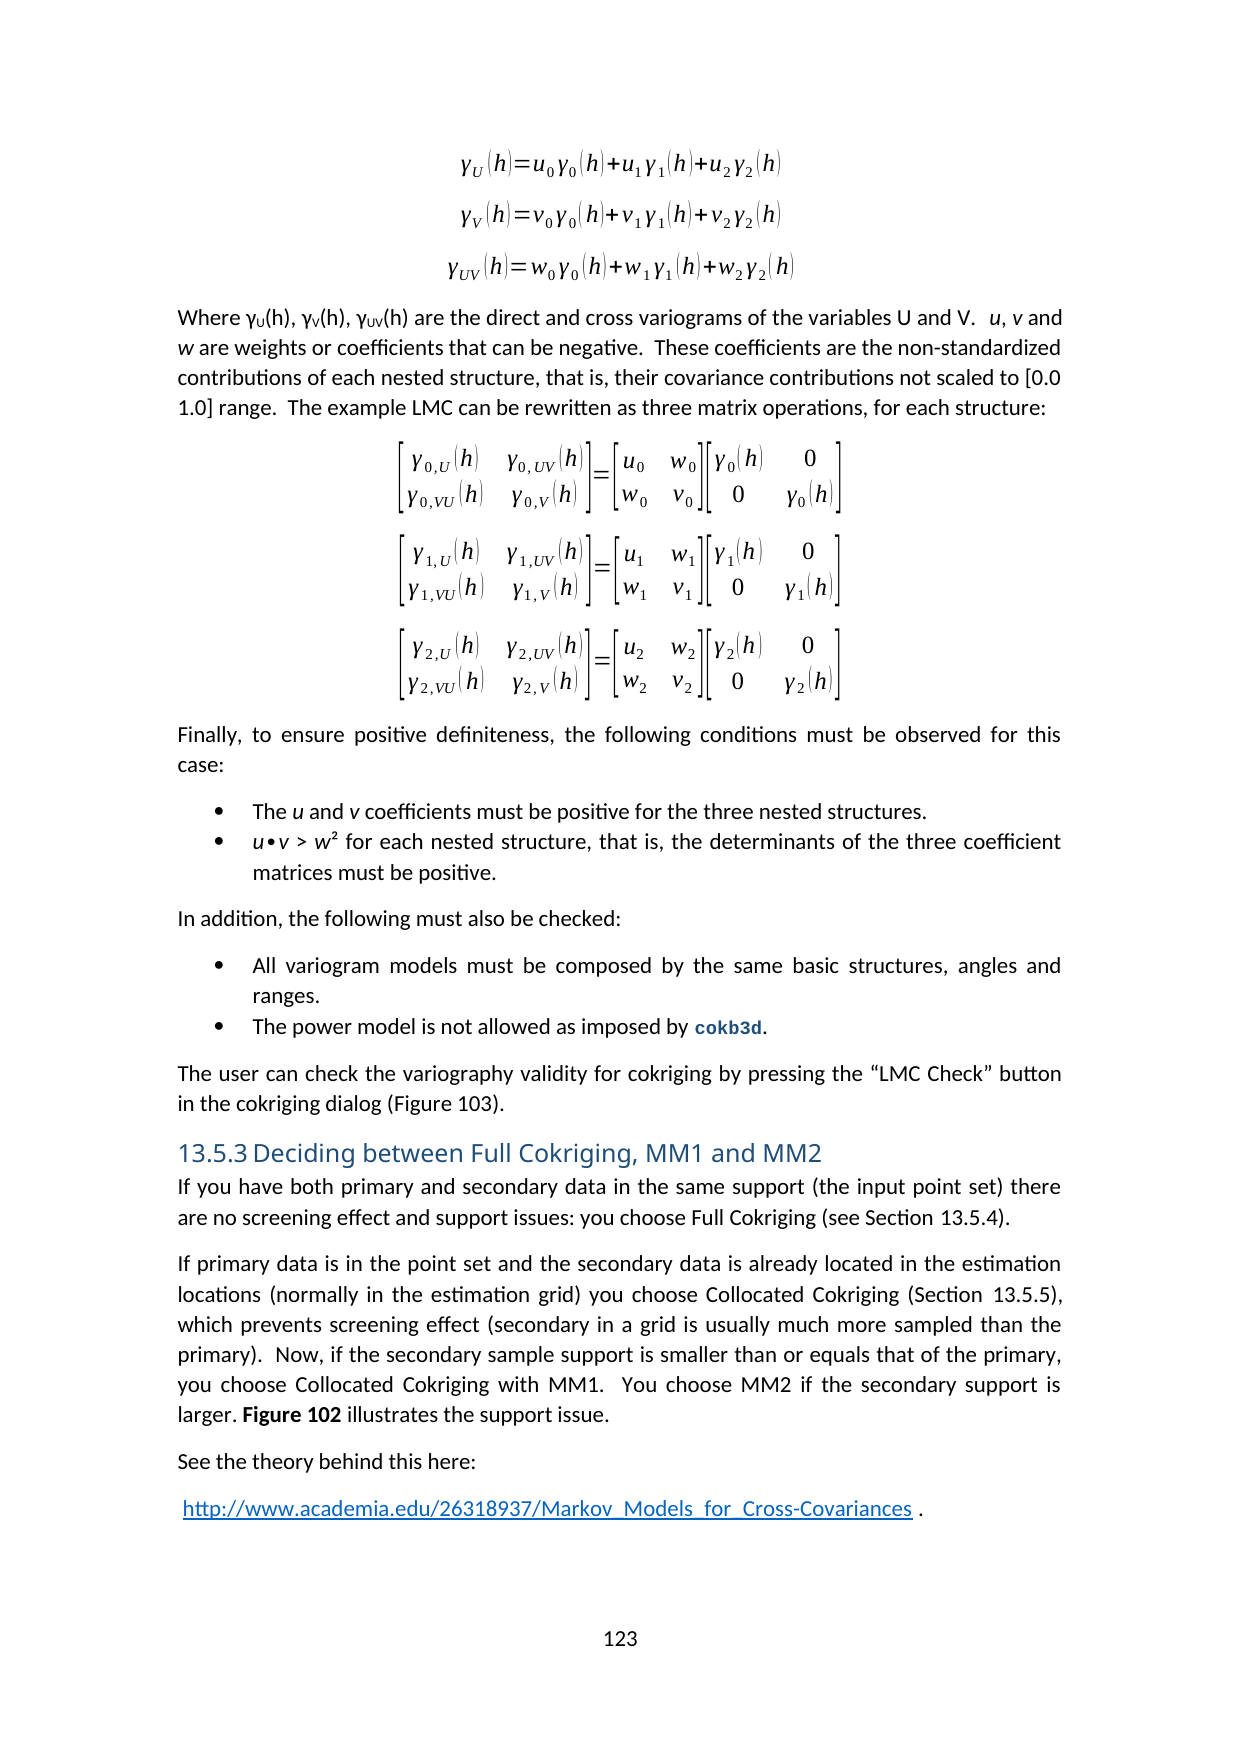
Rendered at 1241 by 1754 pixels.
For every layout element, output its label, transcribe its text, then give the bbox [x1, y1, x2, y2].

text Finally, to ensure positive definiteness, the following conditions must be observed for this case: [177, 720, 1063, 778]
text If primary data is in the point set and the secondary data is already located in the estimation locations (normally in the estimation grid) you choose Collocated Cokriging (Section 13.5.5), which prevents screening effect (secondary in a grid is usually much more sampled than the primary). Now, if the secondary sample support is smaller than or equals that of the primary, you choose Collocated Cokriging with MM1. You choose MM2 if the secondary support is larger. Figure 102 illustrates the support issue. [177, 1249, 1063, 1429]
text http://www.academia.edu/26318937/Markov_Models_for_Cross-Covariances . [177, 1494, 1063, 1522]
text If you have both primary and secondary data in the same support (the input point set) there are no screening effect and support issues: you choose Full Cokriging (see Section 13.5.4). [177, 1172, 1063, 1231]
list The power model is not allowed as imposed by cokb3d. [215, 1012, 1063, 1040]
text The user can check the variography validity for cokriging by pressing the “LMC Check” button in the cokriging dialog (Figure 103). [177, 1059, 1063, 1117]
list The u and v coefficients must be positive for the three nested structures. [215, 797, 1063, 825]
text In addition, the following must also be checked: [177, 904, 1063, 932]
list All variogram models must be composed by the same basic structures, angles and ranges. [215, 951, 1063, 1009]
list u∙v > w² for each nested structure, that is, the determinants of the three coefficient matrices must be positive. [215, 827, 1063, 886]
subtitle Deciding between Full Cokriging, MM1 and MM2 [177, 1136, 1063, 1170]
text See the theory behind this here: [177, 1447, 1063, 1476]
text Where γU(h), γV(h), γUV(h) are the direct and cross variograms of the variables U and V. u, v and w are weights or coefficients that can be negative. These coefficients are the non-standardized contributions of each nested structure, that is, their covariance contributions not scaled to [0.0 1.0] range. The example LMC can be rewritten as three matrix operations, for each structure: [177, 303, 1063, 421]
